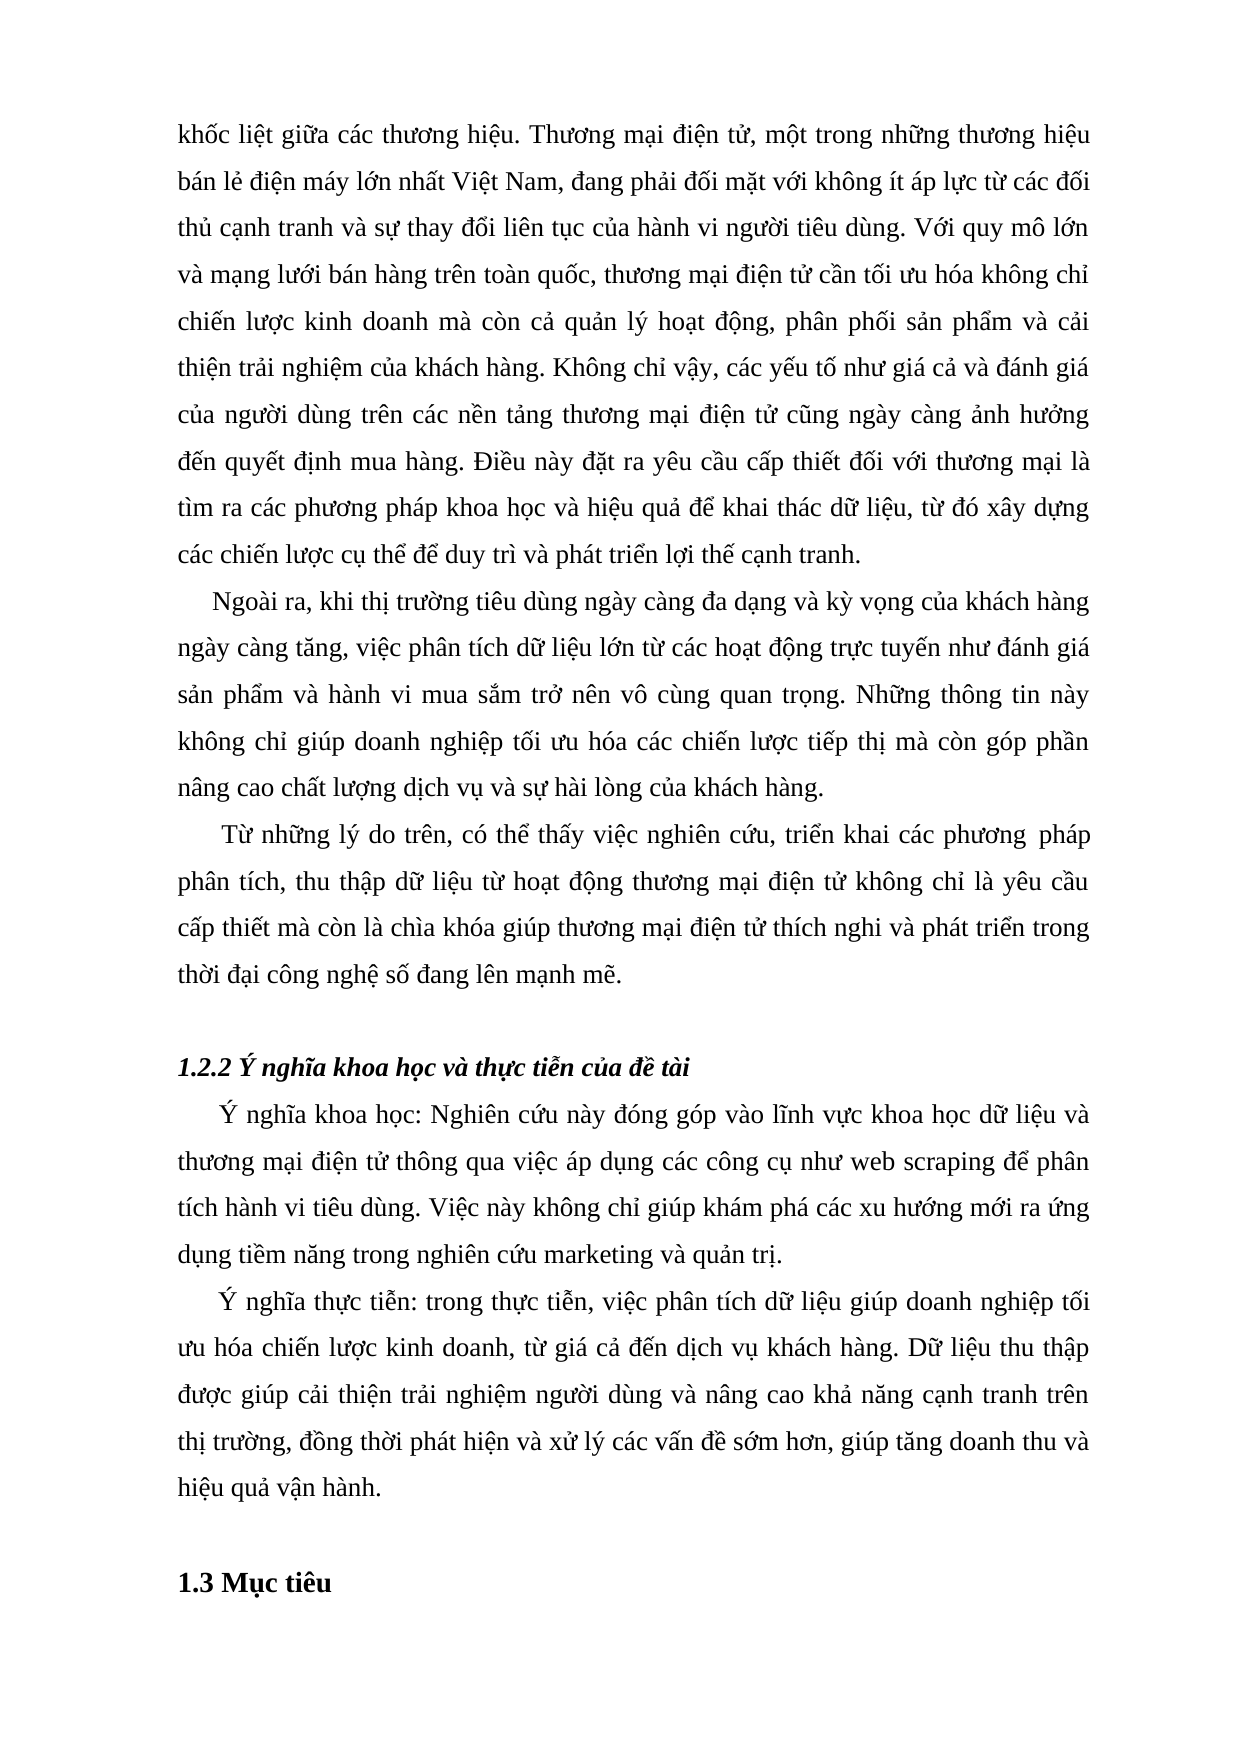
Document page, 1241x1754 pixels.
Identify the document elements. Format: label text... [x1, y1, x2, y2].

text Ý nghĩa khoa học: Nghiên cứu này đóng góp vào lĩnh vực khoa học dữ liệu và thương mại điện tử thông qua việc áp dụng các công cụ như web scraping để phân tích hành vi tiêu dùng. Việc này không chỉ giúp khám phá các xu hướng mới ra ứng dụng tiềm năng trong nghiên cứu marketing và quản trị. [177, 1098, 1091, 1269]
text Ngoài ra, khi thị trường tiêu dùng ngày càng đa dạng và kỳ vọng của khách hàng ngày càng tăng, việc phân tích dữ liệu lớn từ các hoạt động trực tuyến như đánh giá sản phẩm và hành vi mua sắm trở nên vô cùng quan trọng. Những thông tin này không chỉ giúp doanh nghiệp tối ưu hóa các chiến lược tiếp thị mà còn góp phần nâng cao chất lượng dịch vụ và sự hài lòng của khách hàng. [177, 585, 1091, 803]
text 1.3 Mục tiêu [177, 1565, 1091, 1598]
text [177, 118, 1091, 569]
text 1.2.2 Ý nghĩa khoa học và thực tiễn của đề tài [177, 1051, 1091, 1083]
text Ý nghĩa thực tiễn: trong thực tiễn, việc phân tích dữ liệu giúp doanh nghiệp tối ưu hóa chiến lược kinh doanh, từ giá cả đến dịch vụ khách hàng. Dữ liệu thu thập được giúp cải thiện trải nghiệm người dùng và nâng cao khả năng cạnh tranh trên thị trường, đồng thời phát hiện và xử lý các vấn đề sớm hơn, giúp tăng doanh thu và hiệu quả vận hành. [177, 1285, 1091, 1503]
text Từ những lý do trên, có thể thấy việc nghiên cứu, triển khai các phương pháp phân tích, thu thập dữ liệu từ hoạt động thương mại điện tử không chỉ là yêu cầu cấp thiết mà còn là chìa khóa giúp thương mại điện tử thích nghi và phát triển trong thời đại công nghệ số đang lên mạnh mẽ. [177, 818, 1091, 989]
